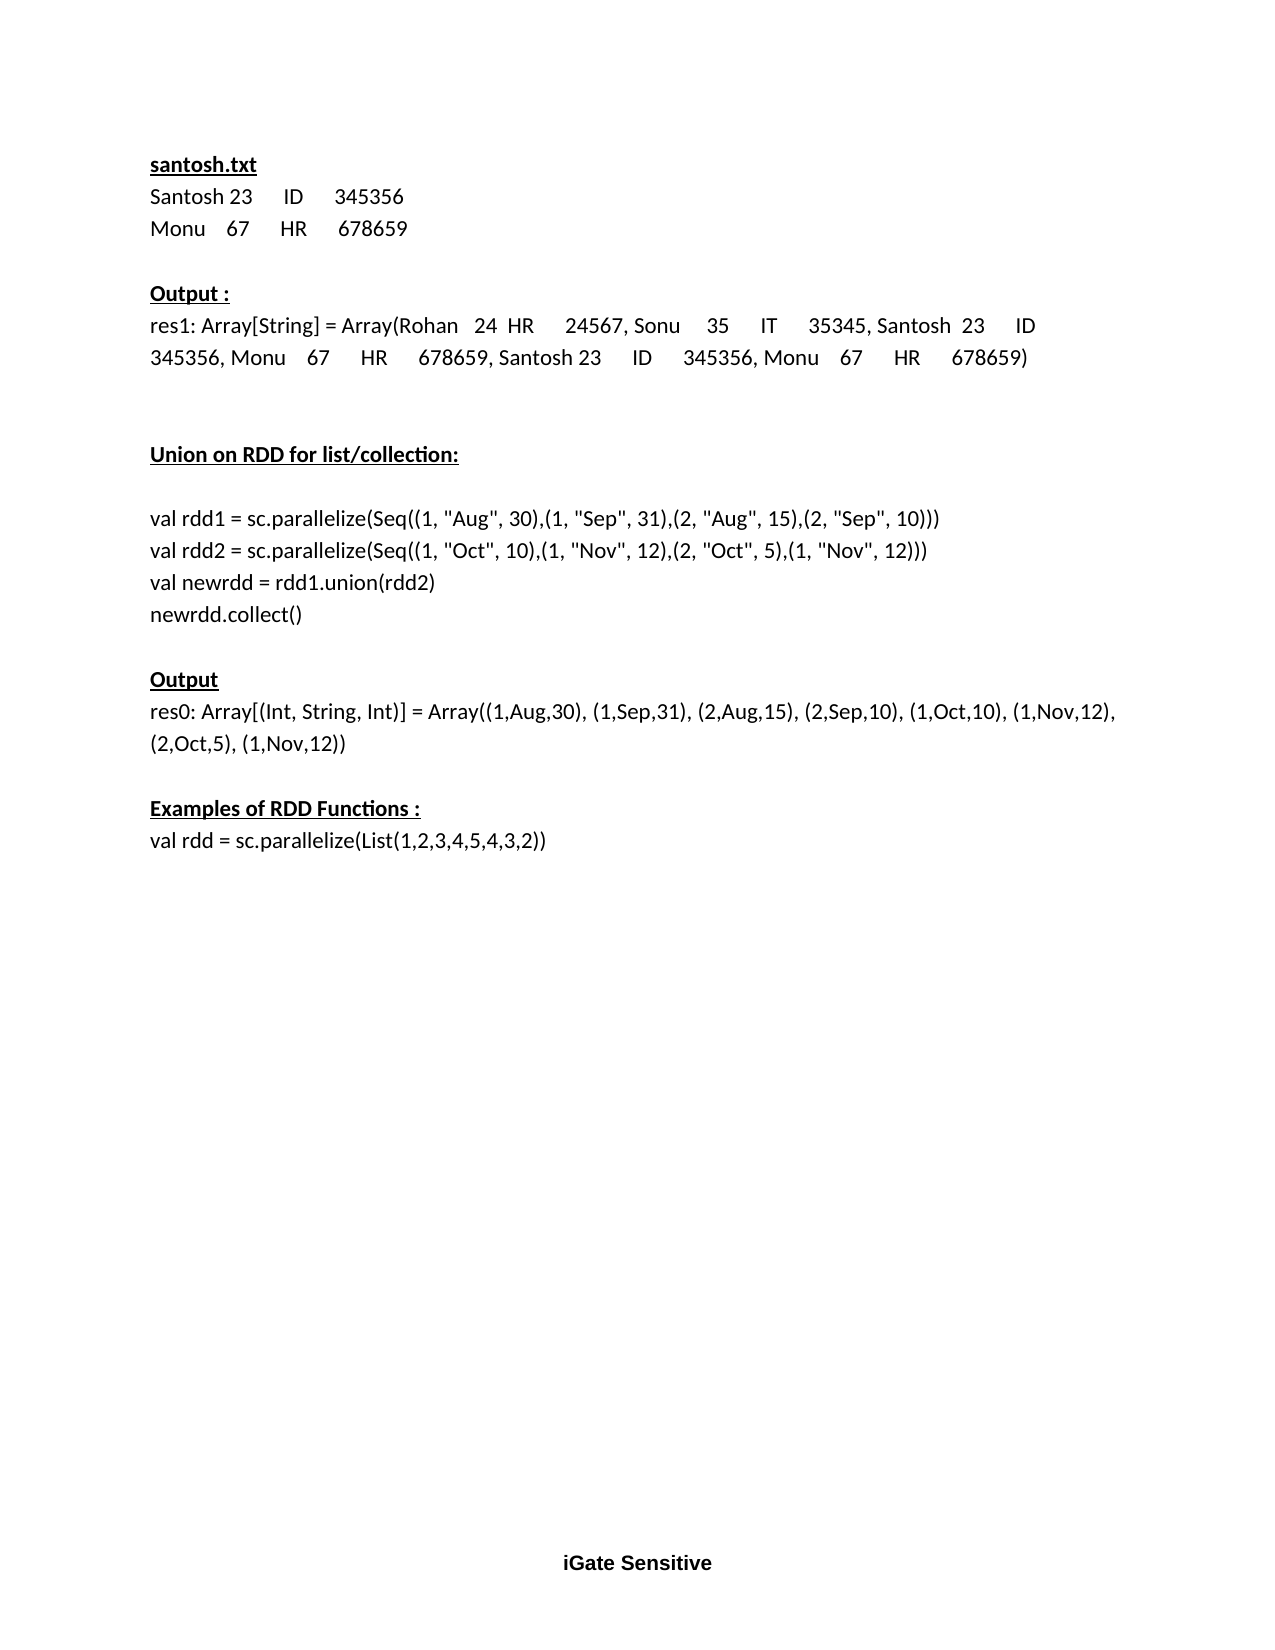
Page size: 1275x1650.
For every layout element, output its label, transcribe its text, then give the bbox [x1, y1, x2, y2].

text res0: Array[(Int, String, Int)] = Array((1,Aug,30), (1,Sep,31), (2,Aug,15), (2,Sep,10), (1,Oct,10), (1,Nov,12), (2,Oct,5), (1,Nov,12)) [150, 697, 1125, 757]
text val rdd2 = sc.parallelize(Seq((1, "Oct", 10),(1, "Nov", 12),(2, "Oct", 5),(1, "Nov", 12))) [150, 536, 1125, 564]
text res1: Array[String] = Array(Rohan 24 HR 24567, Sonu 35 IT 35345, Santosh 23 ID 345356, Monu 67 HR 678659, Santosh 23 ID 345356, Monu 67 HR 678659) [150, 311, 1125, 371]
text Union on RDD for list/collection: [150, 440, 1125, 468]
text Output [150, 665, 1125, 693]
text Output : [150, 279, 1125, 307]
text newrdd.collect() [150, 601, 1125, 629]
text val newrdd = rdd1.union(rdd2) [150, 568, 1125, 596]
text santosh.txt [150, 150, 1125, 178]
text Monu 67 HR 678659 [150, 214, 1125, 242]
text Examples of RDD Functions : [150, 794, 1125, 822]
text Santosh 23 ID 345356 [150, 182, 1125, 210]
text val rdd = sc.parallelize(List(1,2,3,4,5,4,3,2)) [150, 826, 1125, 854]
text val rdd1 = sc.parallelize(Seq((1, "Aug", 30),(1, "Sep", 31),(2, "Aug", 15),(2, "Sep", 10))) [150, 504, 1125, 532]
